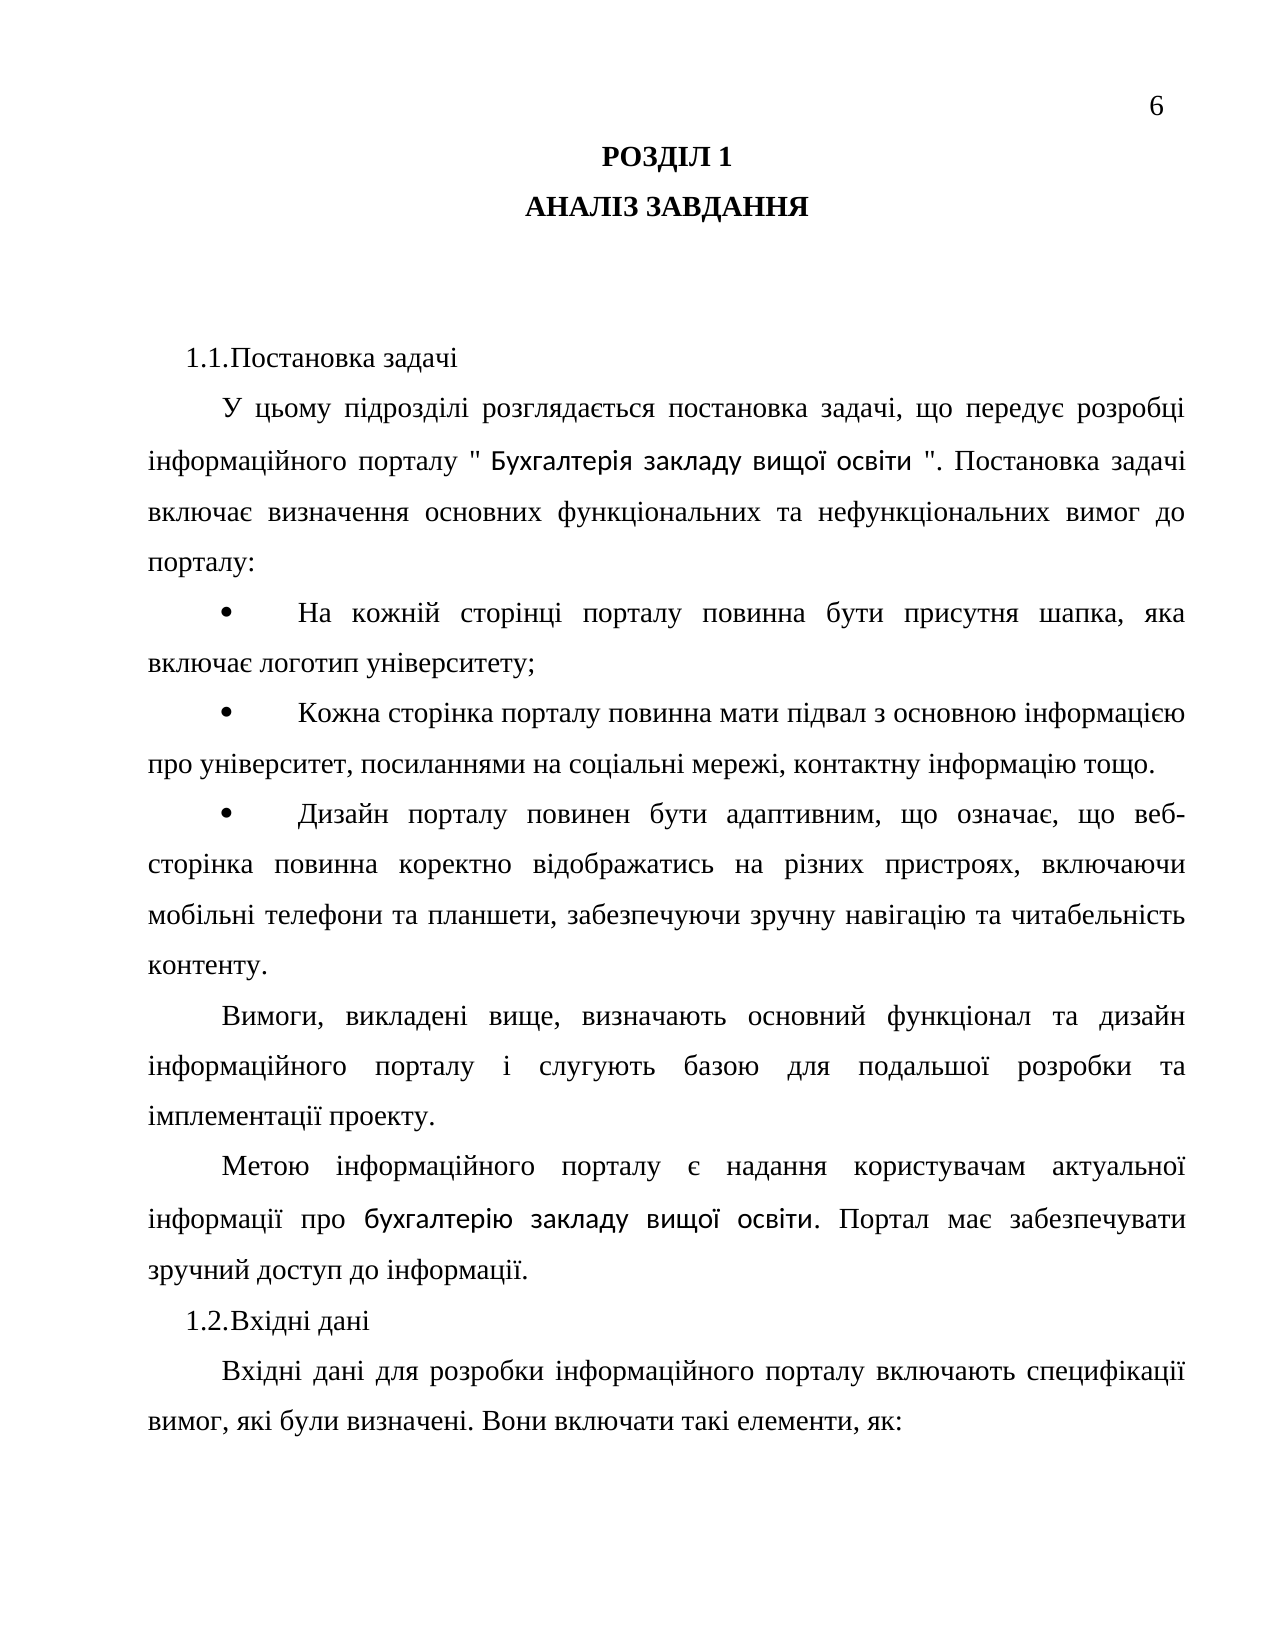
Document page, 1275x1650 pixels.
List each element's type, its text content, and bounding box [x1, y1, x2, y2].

text Вимоги, викладені вище, визначають основний функціонал та дизайн інформаційного порталу і слугують базою для подальшої розробки та імплементації проекту. [148, 998, 1186, 1132]
text Метою інформаційного порталу є надання користувачам актуальної інформації про бухгалтерію закладу вищої освіти. Портал має забезпечувати зручний доступ до інформації. [148, 1148, 1186, 1286]
list Дизайн порталу повинен бути адаптивним, що означає, що веб-сторінка повинна коректно відображатись на різних пристроях, включаючи мобільні телефони та планшети, забезпечуючи зручну навігацію та читабельність контенту. [148, 796, 1186, 981]
list Постановка задачі [185, 340, 1186, 374]
list На кожній сторінці порталу повинна бути присутня шапка, яка включає логотип університету; [148, 595, 1186, 679]
list Кожна сторінка порталу повинна мати підвал з основною інформацією про університет, посиланнями на соціальні мережі, контактну інформацію тощо. [148, 696, 1186, 779]
subtitle АНАЛІЗ ЗАВДАННЯ [148, 189, 1186, 223]
text У цьому підрозділі розглядається постановка задачі, що передує розробці інформаційного порталу " Бухгалтерія закладу вищої освіти ". Постановка задачі включає визначення основних функціональних та нефункціональних вимог до порталу: [148, 390, 1186, 578]
list Вхідні дані [185, 1303, 1186, 1336]
text Вхідні дані для розробки інформаційного порталу включають специфікації вимог, які були визначені. Вони включати такі елементи, як: [148, 1353, 1186, 1437]
subtitle РОЗДІЛ 1 [148, 139, 1186, 172]
